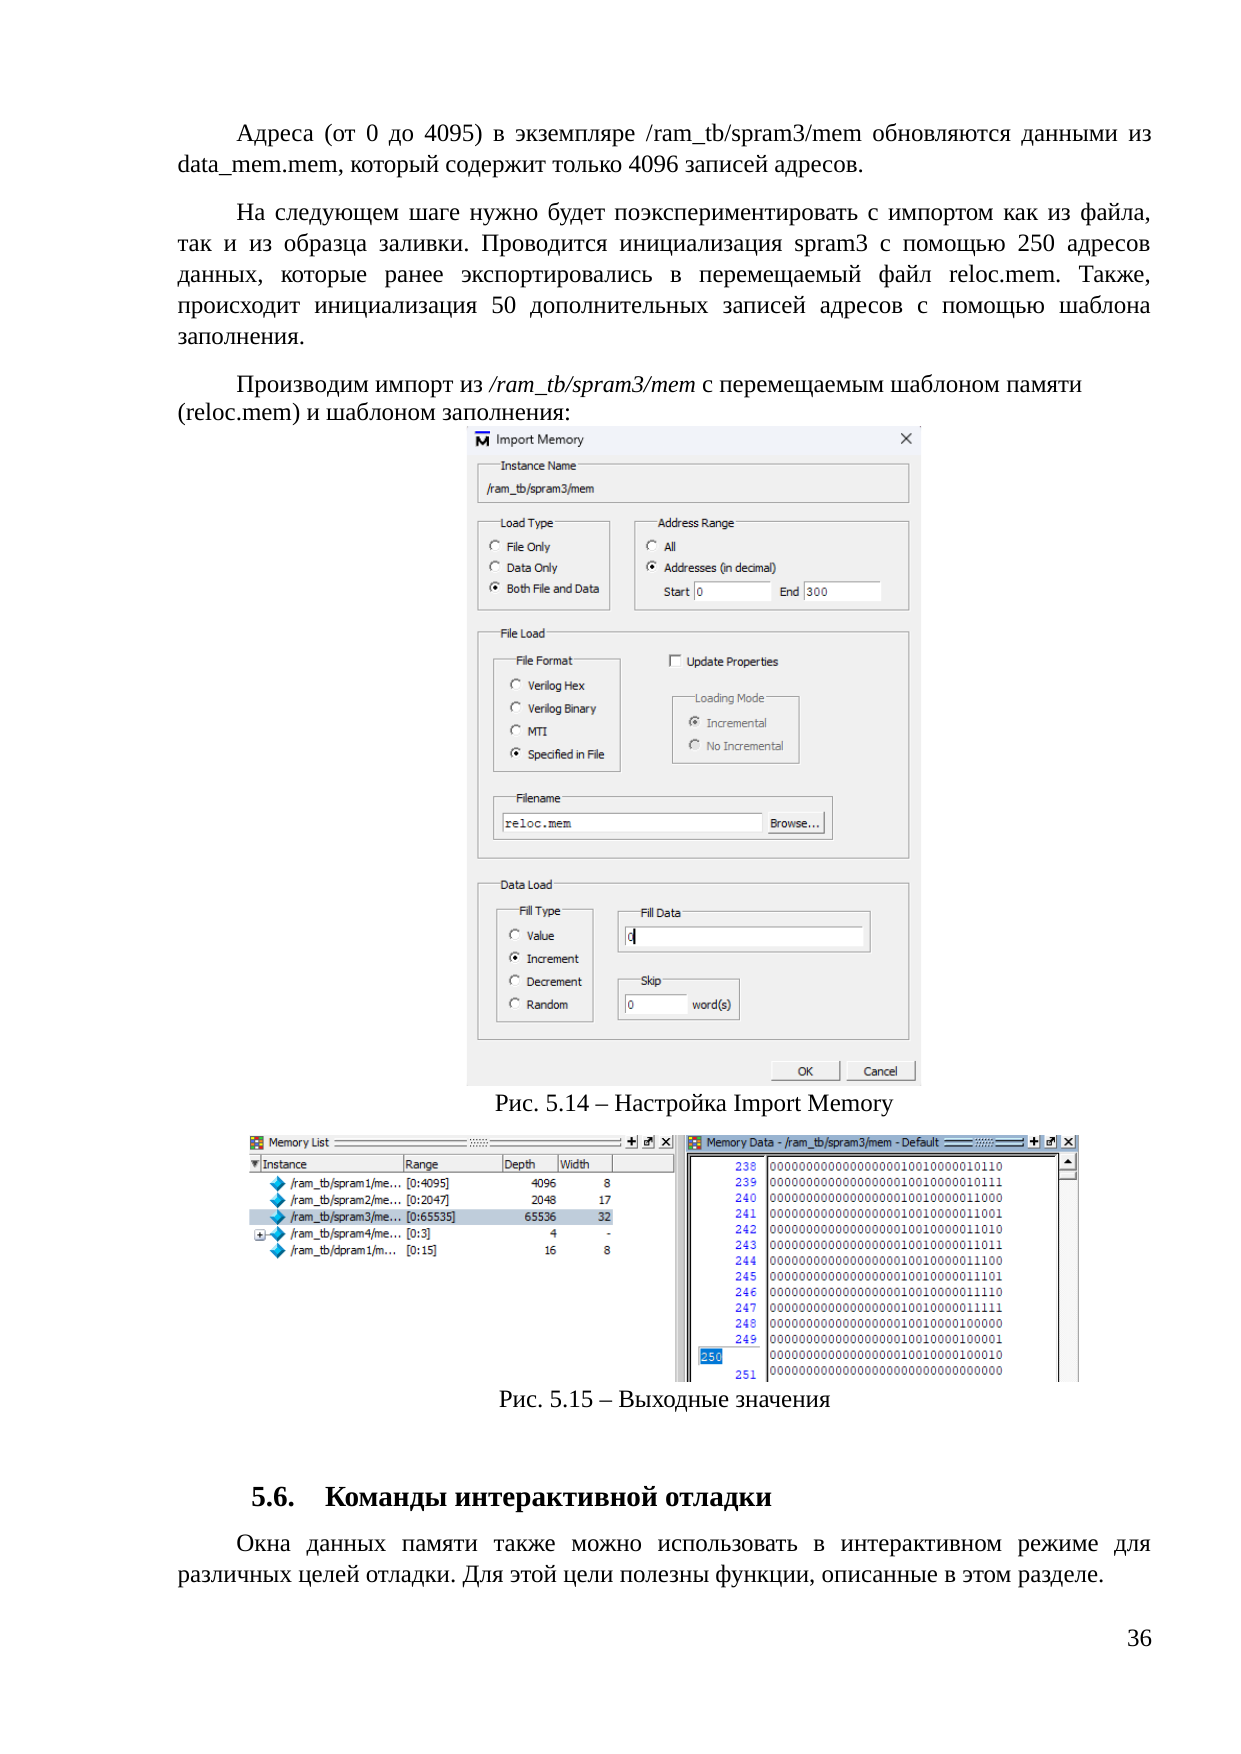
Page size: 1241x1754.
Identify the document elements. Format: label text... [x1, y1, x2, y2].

picture [249, 1135, 1080, 1382]
picture [466, 426, 922, 1086]
text Рис. 5.15 – Выходные значения [177, 1384, 1152, 1412]
subtitle Команды интерактивной отладки [251, 1479, 1152, 1513]
text Адреса (от 0 до 4095) в экземпляре /ram_tb/spram3/mem обновляются данными из data_mem.mem, который содержит только 4096 записей адресов. [177, 118, 1152, 178]
text Окна данных памяти также можно использовать в интерактивном режиме для различных целей отладки. Для этой цели полезны функции, описанные в этом разделе. [177, 1528, 1152, 1588]
text Производим импорт из /ram_tb/spram3/mem с перемещаемым шаблоном памяти (reloc.mem) и шаблоном заполнения: [177, 369, 1152, 426]
text На следующем шаге нужно будет поэкспериментировать с импортом как из файла, так и из образца заливки. Проводится инициализация spram3 с помощью 250 адресов данных, которые ранее экспортировались в перемещаемый файл reloc.mem. Также, происходит инициализация 50 дополнительных записей адресов с помощью шаблона заполнения. [177, 197, 1152, 350]
text Рис. 5.14 – Настройка Import Memory [177, 1088, 1152, 1117]
